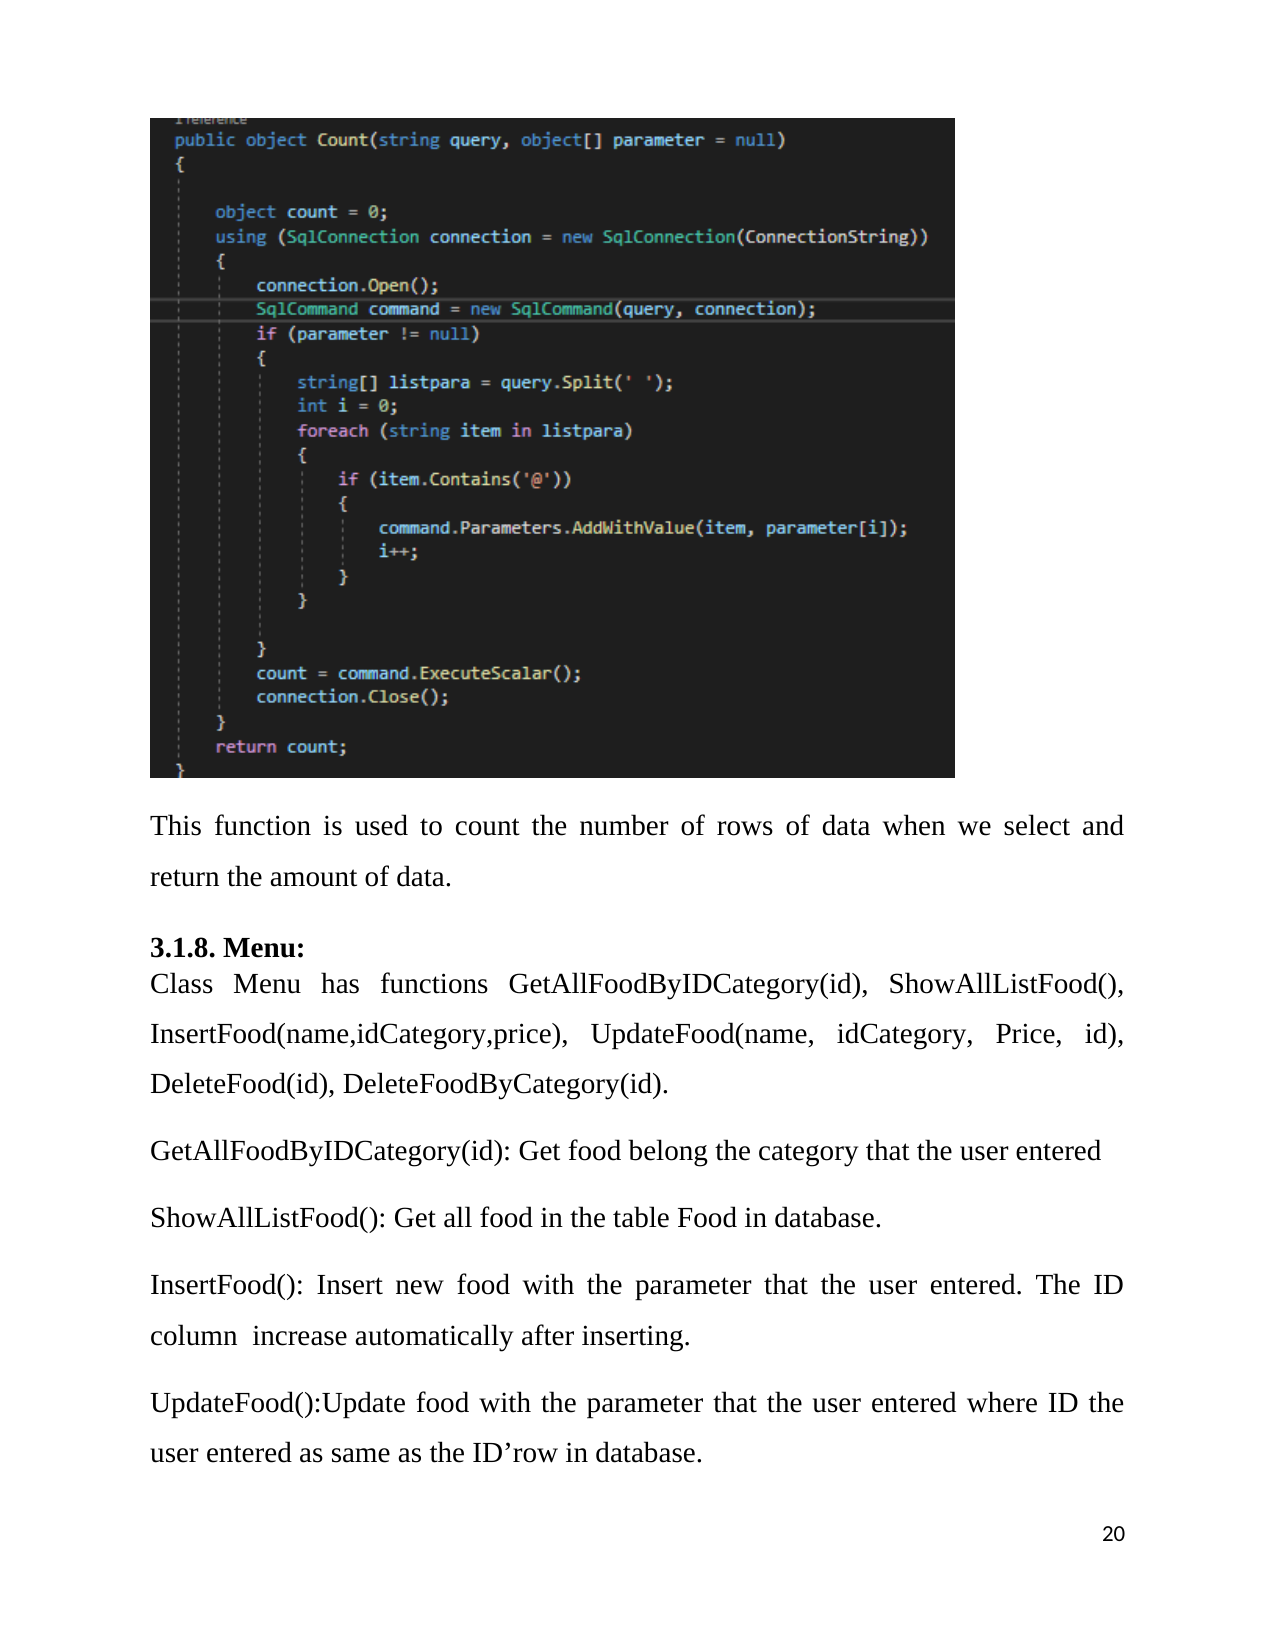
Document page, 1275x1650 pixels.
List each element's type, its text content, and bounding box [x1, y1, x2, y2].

text ShowAllListFood(): Get all food in the table Food in database. [150, 1201, 1125, 1234]
text UpdateFood():Update food with the parameter that the user entered where ID the user entered as same as the ID’row in database. [150, 1385, 1125, 1469]
text This function is used to count the number of rows of data when we select and return the amount of data. [150, 808, 1125, 892]
subtitle 3.1.8. Menu: [150, 930, 1125, 963]
text InsertFood(): Insert new food with the parameter that the user entered. The ID column increase automatically after inserting. [150, 1267, 1125, 1351]
text GetAllFoodByIDCategory(id): Get food belong the category that the user entered [150, 1133, 1125, 1167]
text Class Menu has functions GetAllFoodByIDCategory(id), ShowAllListFood(), InsertFood(name,idCategory,price), UpdateFood(name, idCategory, Price, id), DeleteFood(id), DeleteFoodByCategory(id). [150, 966, 1125, 1100]
picture [150, 118, 955, 778]
